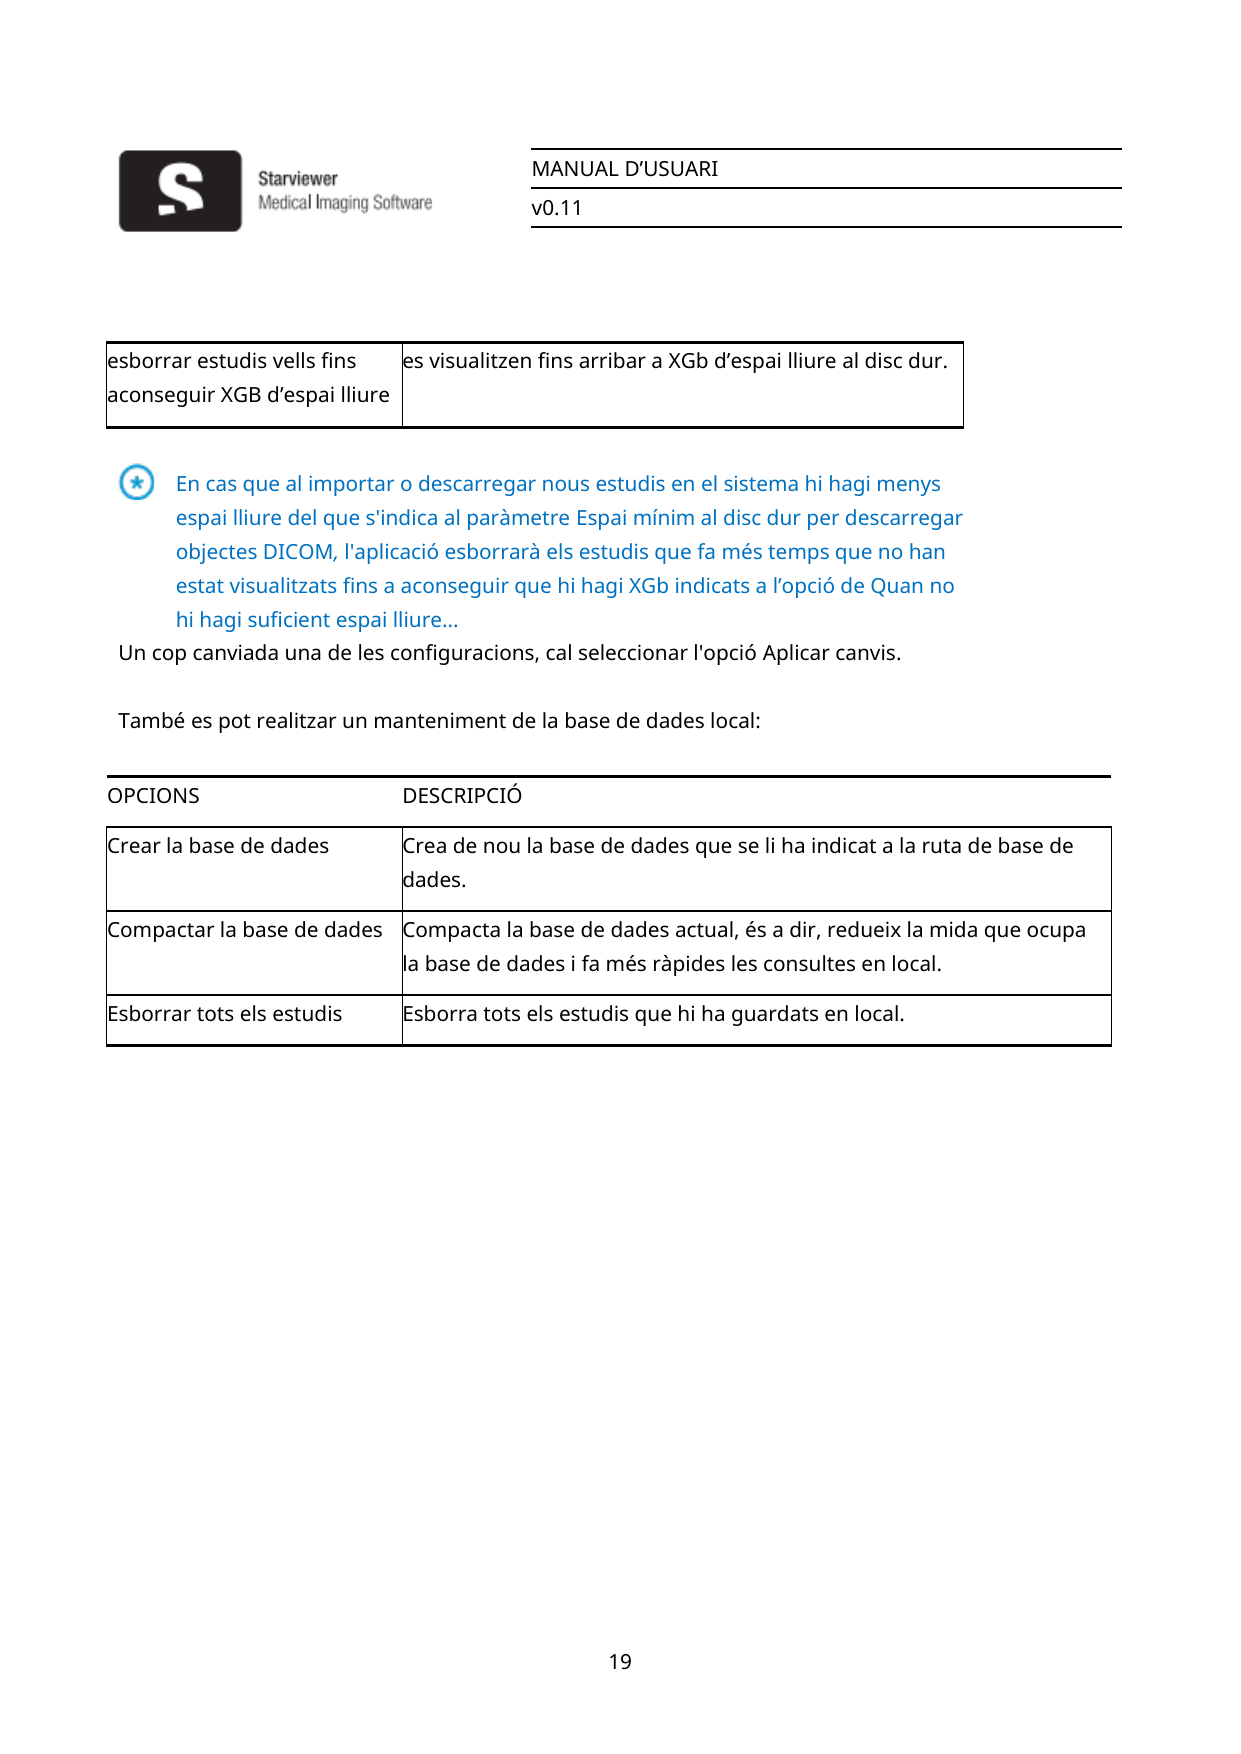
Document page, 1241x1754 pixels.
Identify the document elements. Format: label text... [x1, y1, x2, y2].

text També es pot realitzar un manteniment de la base de dades local: [118, 707, 1122, 735]
table_cell Esborra tots els estudis que hi ha guardats en local. [403, 996, 1111, 1044]
table_cell Crea de nou la base de dades que se li ha indicat a la ruta de base de dades. [403, 828, 1111, 910]
table_header [118, 463, 176, 638]
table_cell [107, 344, 402, 426]
table_header opcions [107, 778, 402, 826]
text Un cop canviada una de les configuracions, cal seleccionar l'opció Aplicar canvis. [118, 638, 1122, 667]
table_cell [403, 344, 963, 426]
table_cell Esborrar tots els estudis [107, 996, 402, 1044]
table_cell Crear la base de dades [107, 828, 402, 910]
table_header En cas que al importar o descarregar nous estudis en el sistema hi hagi menys espai lliure del que s'indica al paràmetre Espai mínim al disc dur per descarregar objectes DICOM, l'aplicació esborrarà els estudis que fa més temps que no han estat visualitzats fins a aconseguir que hi hagi XGb indicats a l’opció de Quan no hi hagi suficient espai lliure... [176, 463, 978, 638]
table_cell Compactar la base de dades [107, 912, 402, 994]
table_header descripció [402, 778, 1111, 826]
table_cell Compacta la base de dades actual, és a dir, redueix la mida que ocupa la base de dades i fa més ràpides les consultes en local. [403, 912, 1111, 994]
